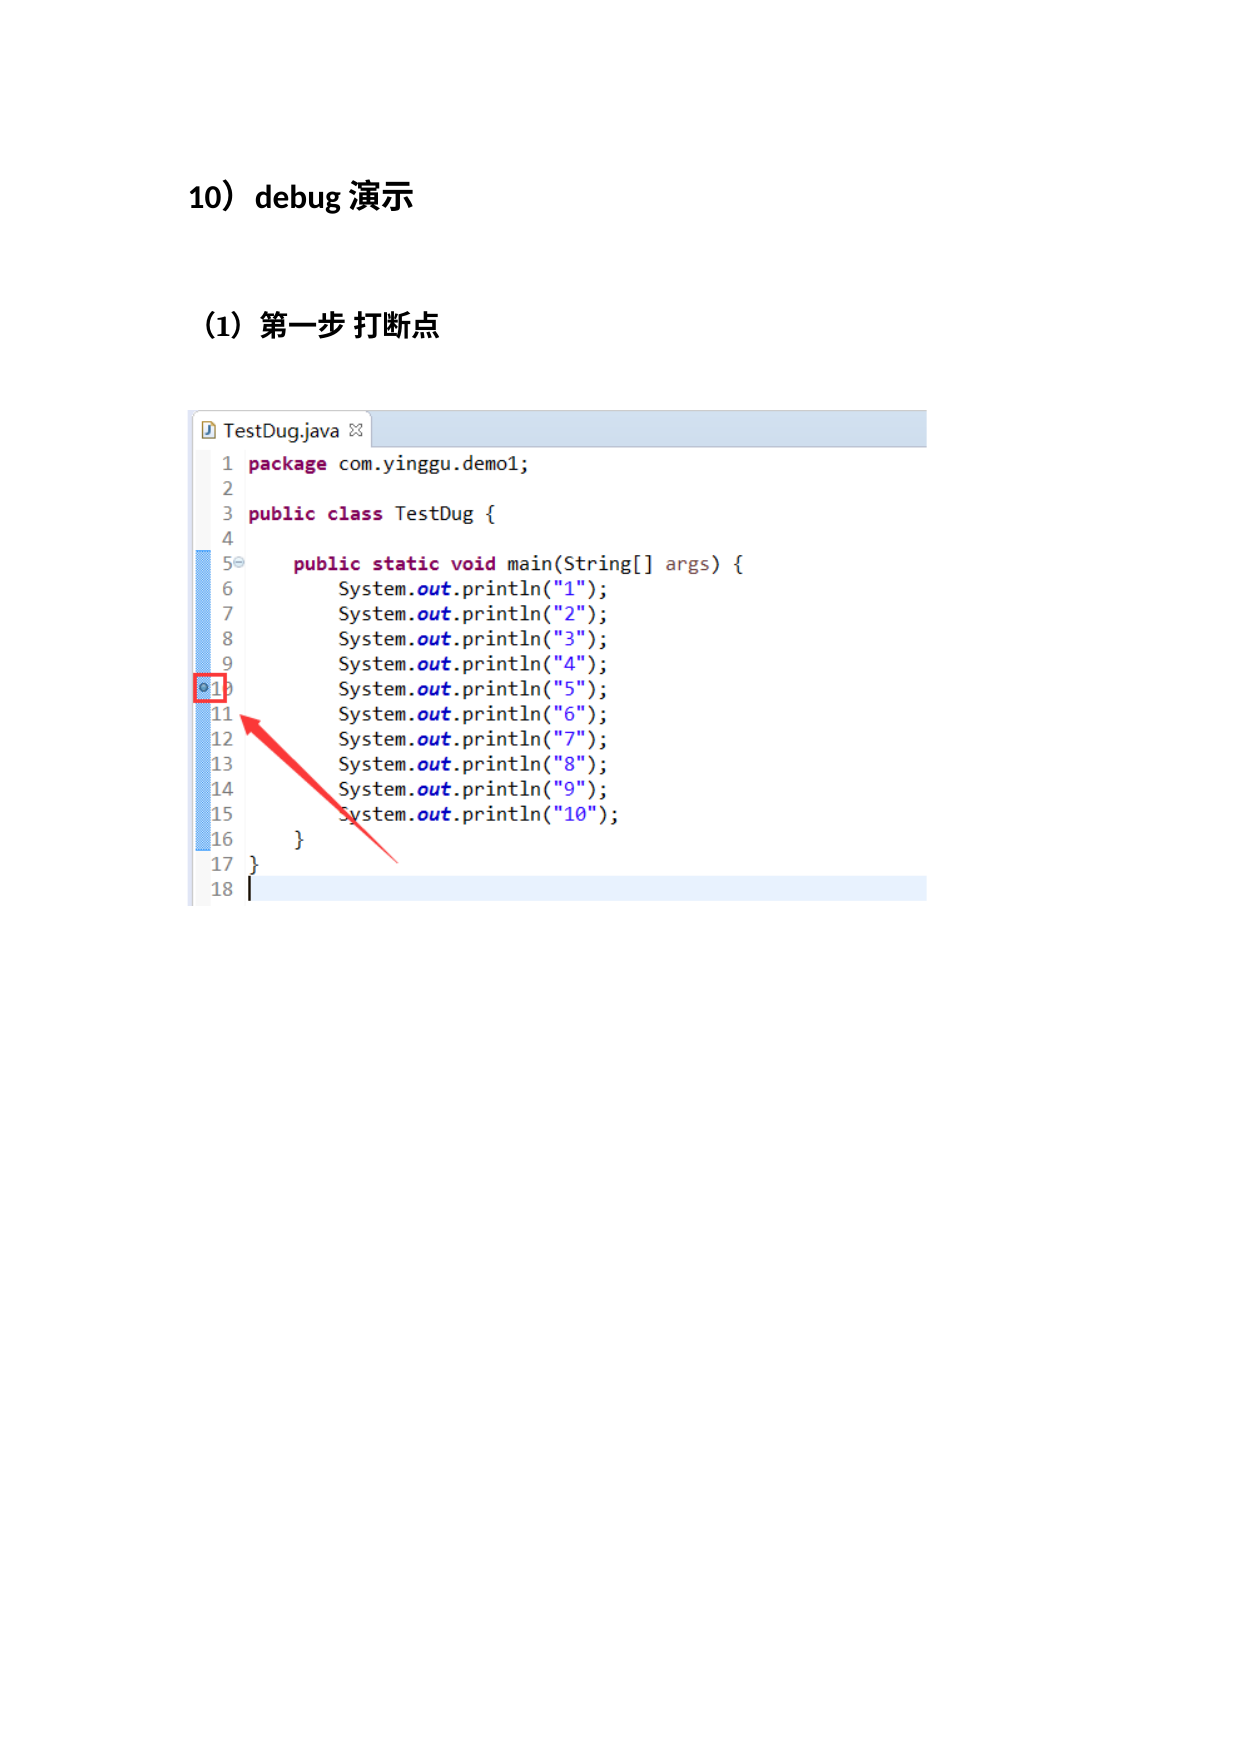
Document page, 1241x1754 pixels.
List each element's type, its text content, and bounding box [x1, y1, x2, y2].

subtitle （1）第一步 打断点 [187, 291, 1053, 356]
subtitle 10）debug 演示 [187, 162, 1053, 227]
picture [187, 410, 927, 906]
